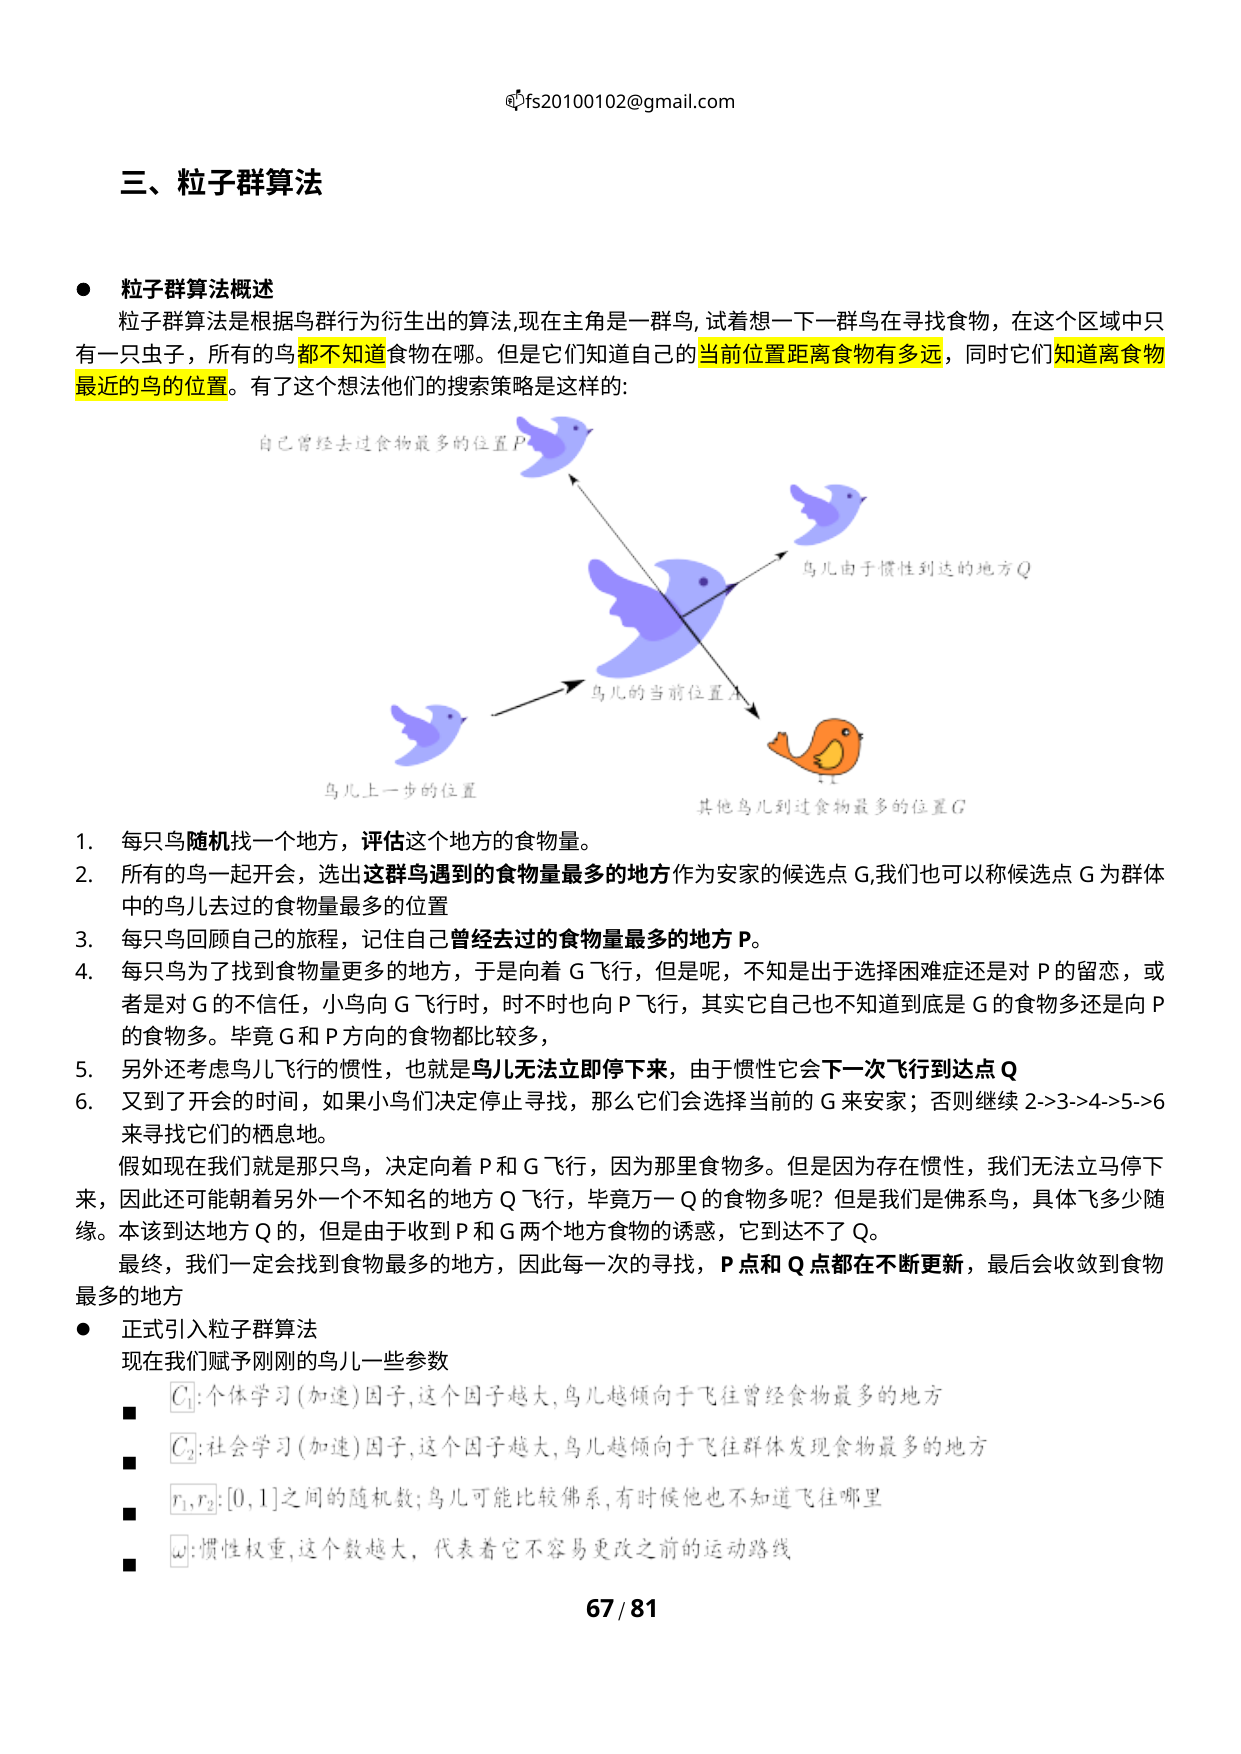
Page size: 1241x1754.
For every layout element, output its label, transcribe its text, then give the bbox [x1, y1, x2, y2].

list 正式引入粒子群算法 [75, 1311, 1165, 1344]
list 每只鸟为了找到食物量更多的地方，于是向着G飞行，但是呢，不知是出于选择困难症还是对P的留恋，或者是对G的不信任，小鸟向G飞行时，时不时也向P飞行，其实它自己也不知道到底是G的食物多还是向P的食物多。毕竟G和P方向的食物都比较多， [75, 954, 1165, 1051]
list 另外还考虑鸟儿飞行的惯性，也就是鸟儿无法立即停下来，由于惯性它会下一次飞行到达点Q [75, 1051, 1165, 1084]
subtitle 三、粒子群算法 [119, 148, 1165, 213]
text 最终，我们一定会找到食物最多的地方，因此每一次的寻找，P点和Q点都在不断更新，最后会收敛到食物最多的地方 [75, 1246, 1165, 1311]
text 粒子群算法是根据鸟群行为衍生出的算法,现在主角是一群鸟, 试着想一下一群鸟在寻找食物，在这个区域中只有一只虫子，所有的鸟都不知道食物在哪。但是它们知道自己的当前位置距离食物有多远，同时它们知道离食物最近的鸟的位置。有了这个想法他们的搜索策略是这样的: [75, 304, 1165, 401]
list 又到了开会的时间，如果小鸟们决定停止寻找，那么它们会选择当前的G来安家；否则继续2->3->4->5->6来寻找它们的栖息地。 [75, 1084, 1165, 1149]
list 粒子群算法概述 [75, 271, 1165, 304]
list 每只鸟随机找一个地方，评估这个地方的食物量。 [75, 824, 1165, 856]
list 每只鸟回顾自己的旅程，记住自己曾经去过的食物量最多的地方P。 [75, 921, 1165, 954]
text 假如现在我们就是那只鸟，决定向着P和G飞行，因为那里食物多。但是因为存在惯性，我们无法立马停下来，因此还可能朝着另外一个不知名的地方Q飞行，毕竟万一Q的食物多呢？但是我们是佛系鸟，具体飞多少随缘。本该到达地方Q的，但是由于收到P和G两个地方食物的诱惑，它到达不了Q。 [75, 1149, 1165, 1246]
list 现在我们赋予刚刚的鸟儿一些参数 [121, 1344, 1165, 1376]
list 所有的鸟一起开会，选出这群鸟遇到的食物量最多的地方作为安家的候选点G,我们也可以称候选点G为群体中的鸟儿去过的食物量最多的位置 [75, 856, 1165, 921]
